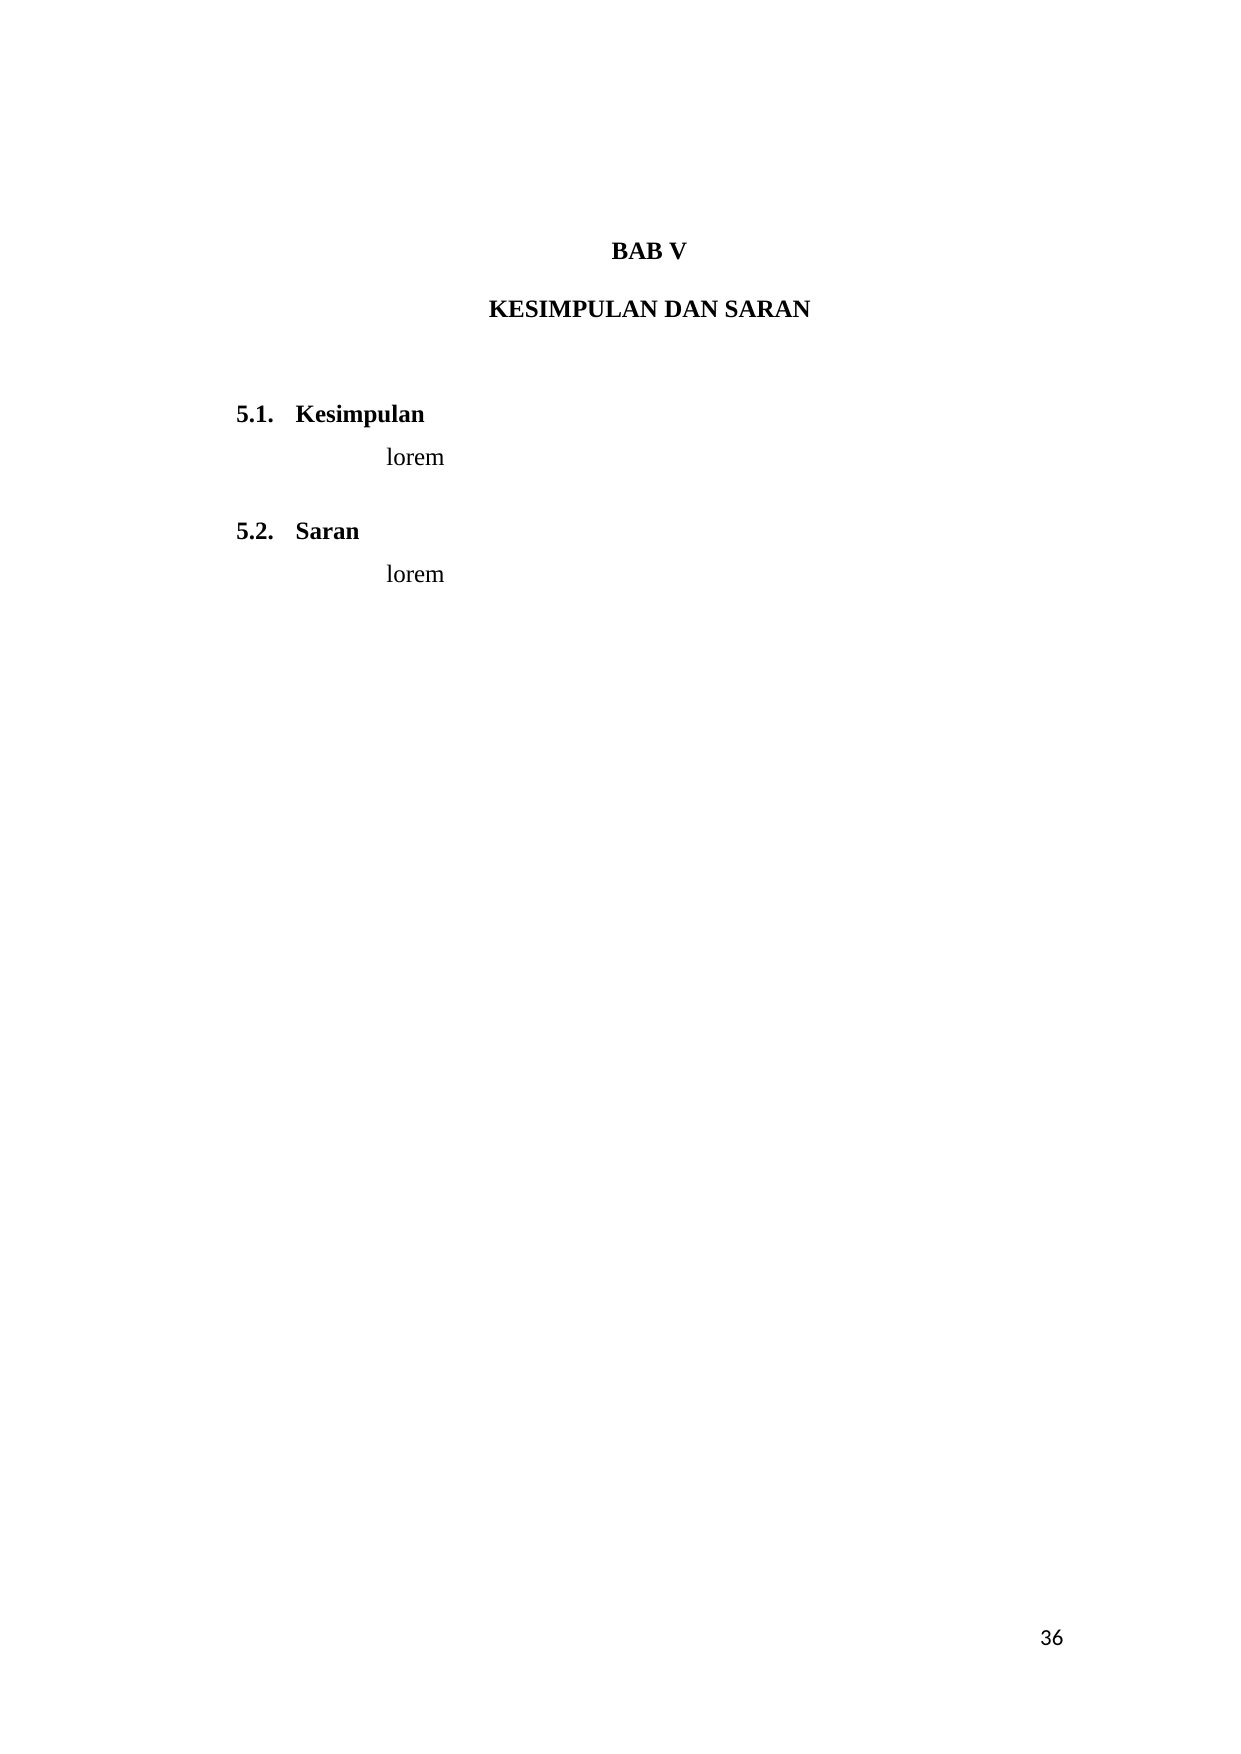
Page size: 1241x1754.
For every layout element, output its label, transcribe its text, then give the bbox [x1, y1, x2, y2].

text lorem [311, 559, 1063, 588]
text lorem [311, 442, 1063, 471]
subtitle Saran [236, 516, 1063, 545]
subtitle BAB V KESIMPULAN DAN SARAN [235, 236, 1063, 322]
subtitle Kesimpulan [236, 399, 1063, 428]
